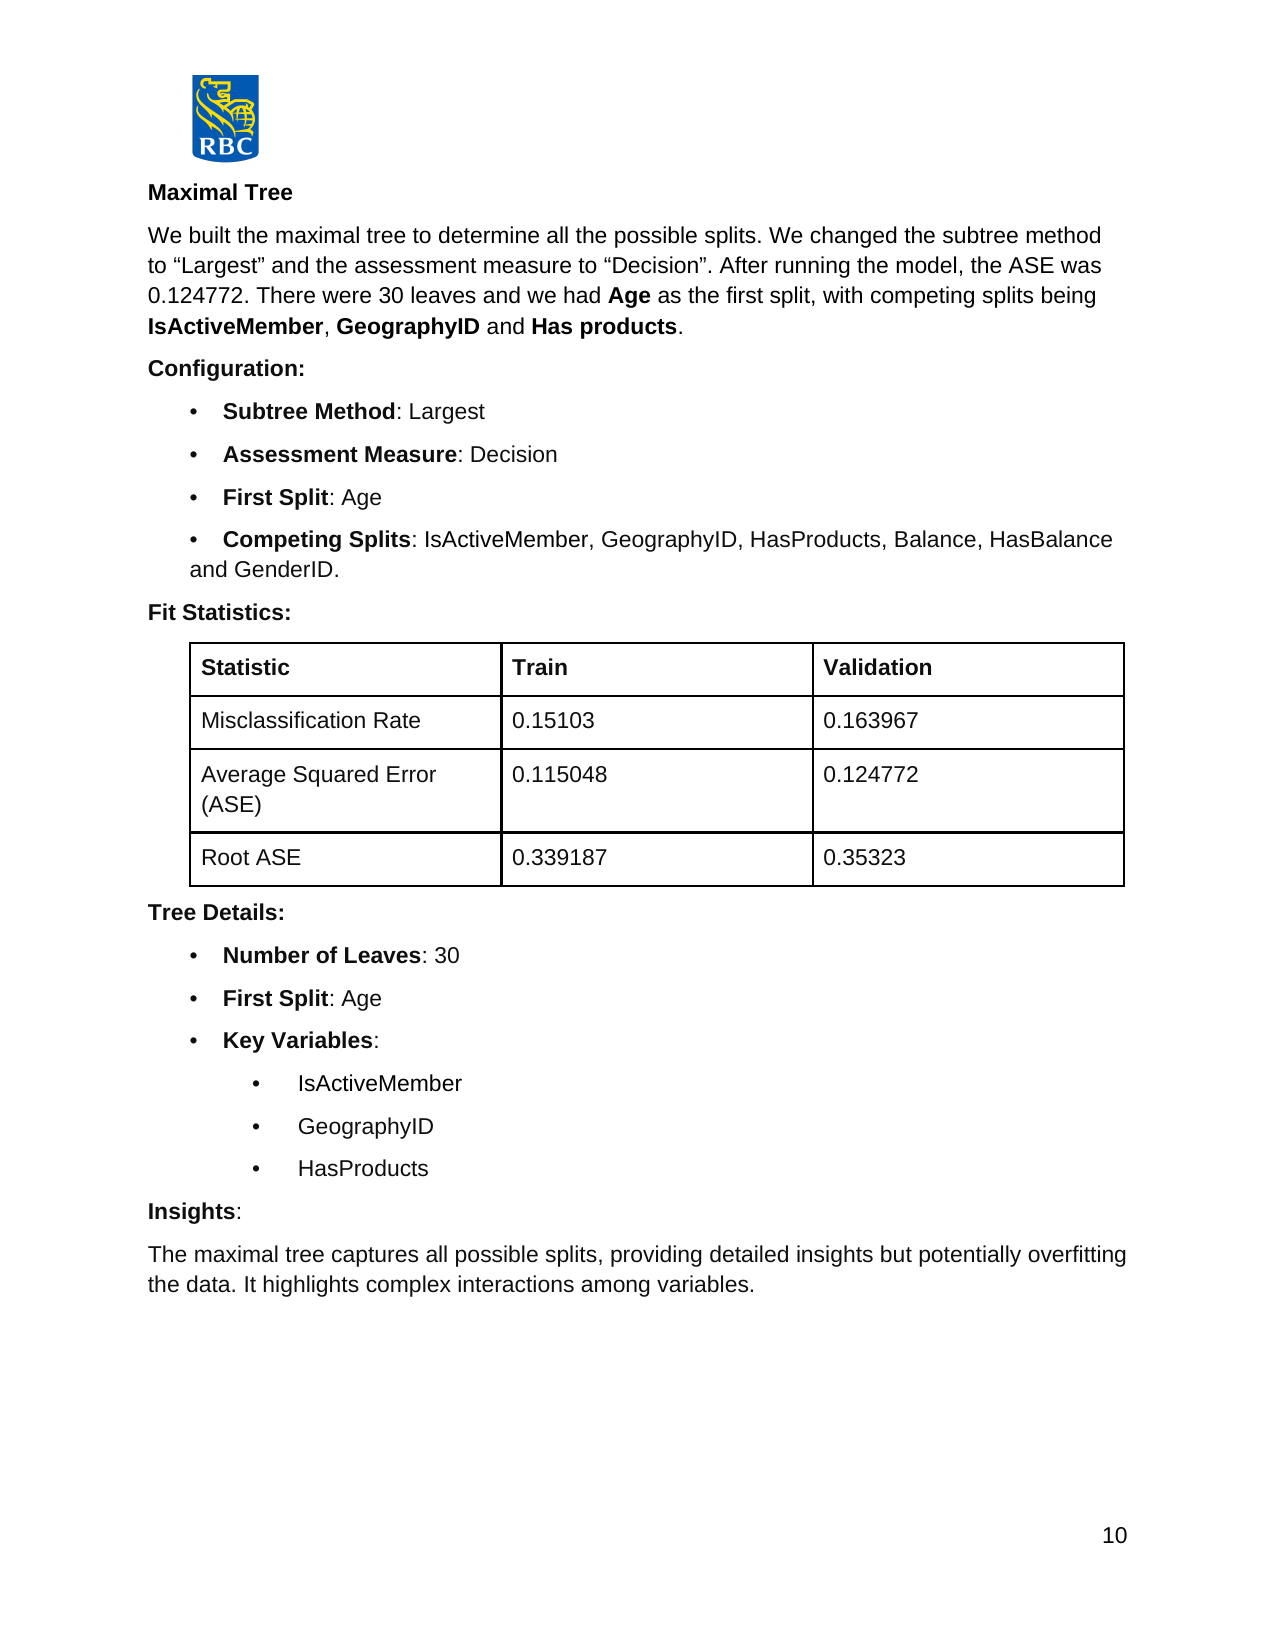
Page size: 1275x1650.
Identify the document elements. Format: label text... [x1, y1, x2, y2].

text The maximal tree captures all possible splits, providing detailed insights but potentially overfitting the data. It highlights complex interactions among variables. [148, 1241, 1127, 1297]
text Maximal Tree [148, 179, 1127, 206]
text Configuration: [148, 355, 1127, 382]
text Tree Details: [148, 899, 1127, 925]
table_cell 0.15103 [503, 697, 812, 748]
text • First Split: Age [168, 483, 1127, 510]
table_cell 0.124772 [814, 750, 1123, 831]
text • Number of Leaves: 30 [168, 942, 1127, 968]
table_cell 0.115048 [503, 750, 812, 831]
table_header Train [503, 644, 812, 695]
text • IsActiveMember [200, 1070, 1127, 1096]
text Insights: [148, 1198, 1127, 1224]
text • First Split: Age [168, 984, 1127, 1011]
text • Subtree Method: Largest [168, 398, 1127, 424]
table_cell 0.35323 [814, 834, 1123, 884]
table_header Validation [814, 644, 1123, 695]
text • Key Variables: [168, 1027, 1127, 1053]
table_header Statistic [191, 644, 500, 695]
text Fit Statistics: [148, 599, 1127, 625]
table_cell Average Squared Error (ASE) [191, 750, 500, 831]
text • GeographyID [200, 1113, 1127, 1139]
table_cell 0.163967 [814, 697, 1123, 748]
table_cell 0.339187 [503, 834, 812, 884]
text • HasProducts [200, 1155, 1127, 1182]
text • Assessment Measure: Decision [168, 441, 1127, 467]
text We built the maximal tree to determine all the possible splits. We changed the subtree method to “Largest” and the assessment measure to “Decision”. After running the model, the ASE was 0.124772. There were 30 leaves and we had Age as the first split, with competing splits being IsActiveMember, GeographyID and Has products. [148, 222, 1127, 339]
text • Competing Splits: IsActiveMember, GeographyID, HasProducts, Balance, HasBalance and GenderID. [168, 526, 1127, 583]
table_cell Root ASE [191, 834, 500, 884]
table_cell Misclassification Rate [191, 697, 500, 748]
picture [147, 75, 304, 163]
